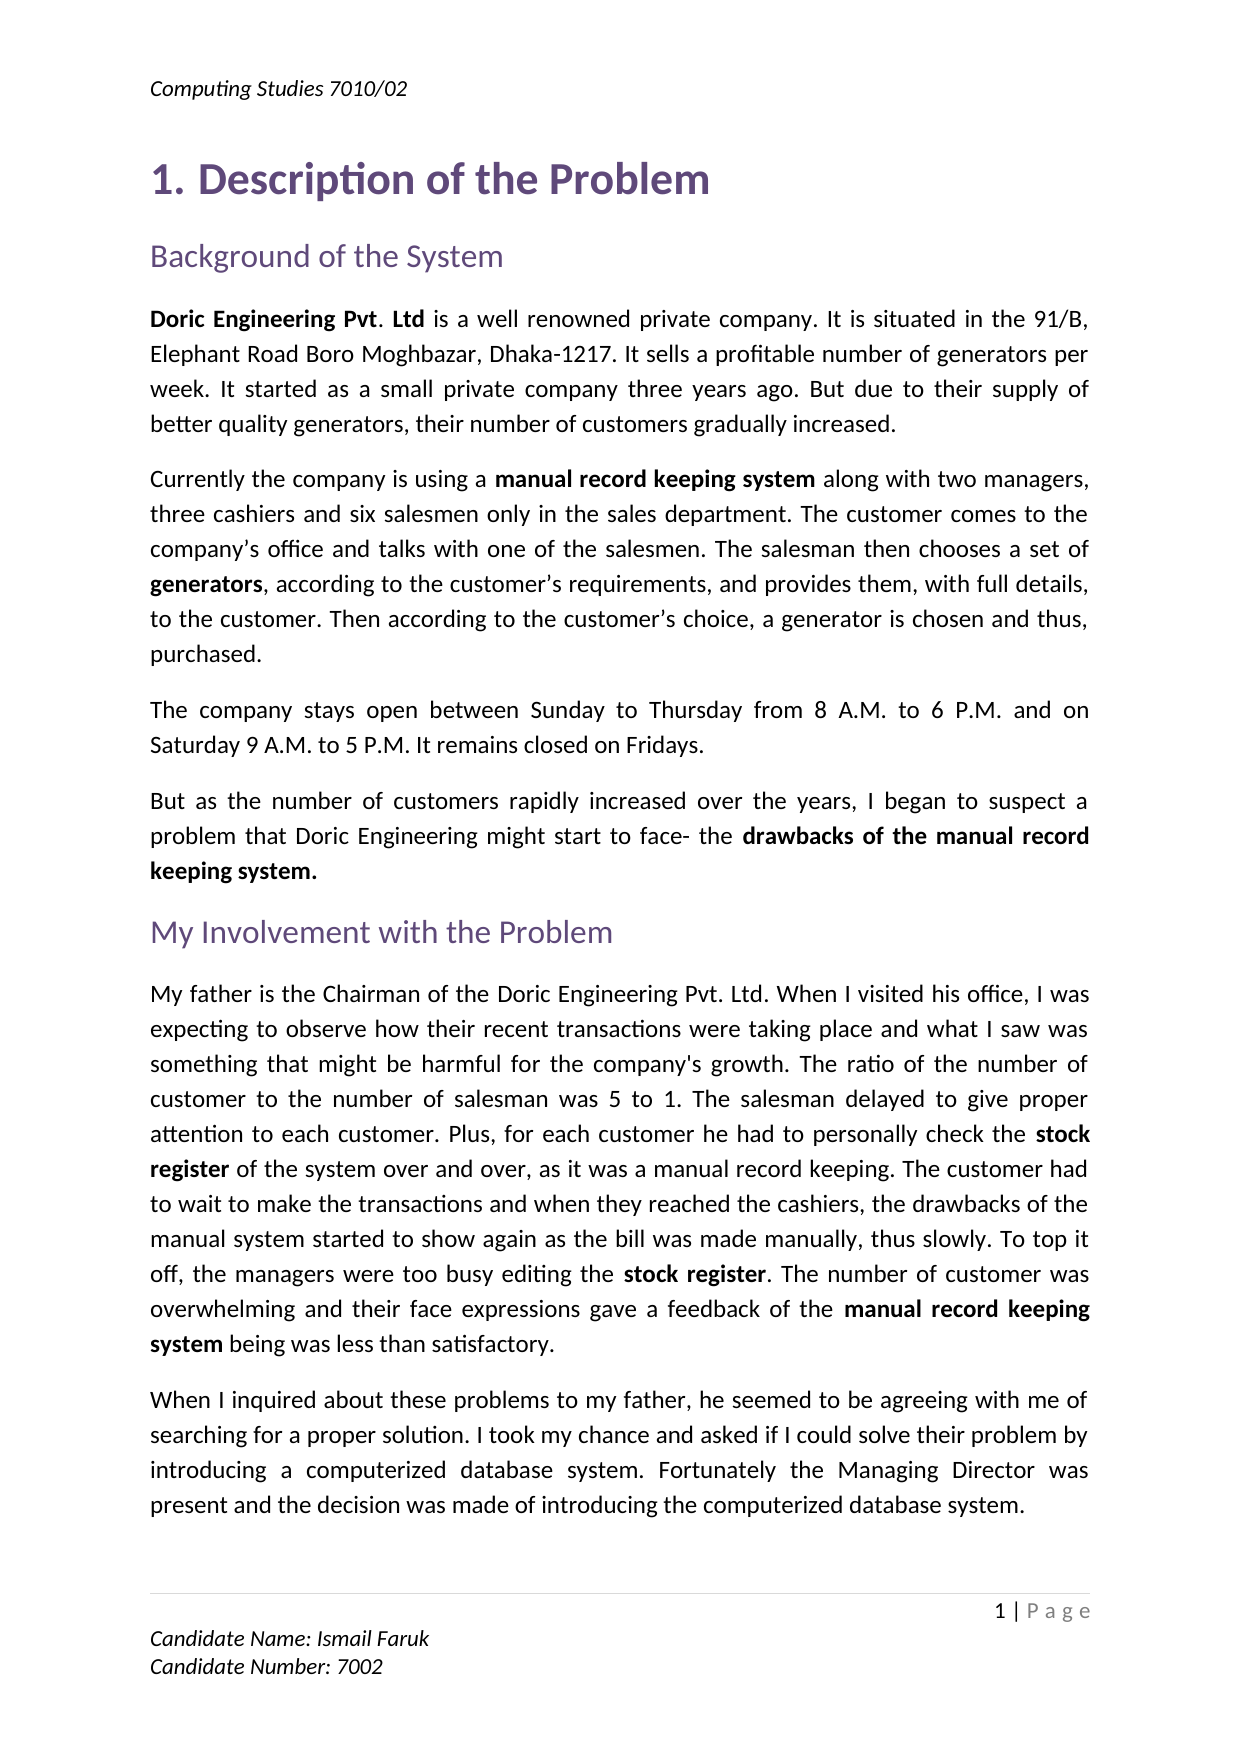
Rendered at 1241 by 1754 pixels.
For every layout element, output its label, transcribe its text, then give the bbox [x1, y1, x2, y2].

list Background of the System [150, 235, 1090, 276]
text My father is the Chairman of the Doric Engineering Pvt. Ltd. When I visited his office, I was expecting to observe how their recent transactions were taking place and what I saw was something that might be harmful for the company's growth. The ratio of the number of customer to the number of salesman was 5 to 1. The salesman delayed to give proper attention to each customer. Plus, for each customer he had to personally check the stock register of the system over and over, as it was a manual record keeping. The customer had to wait to make the transactions and when they reached the cashiers, the drawbacks of the manual system started to show again as the bill was made manually, thus slowly. To top it off, the managers were too busy editing the stock register. The number of customer was overwhelming and their face expressions gave a feedback of the manual record keeping system being was less than satisfactory. [150, 979, 1090, 1359]
text When I inquired about these problems to my father, he seemed to be agreeing with me of searching for a proper solution. I took my chance and asked if I could solve their problem by introducing a computerized database system. Fortunately the Managing Director was present and the decision was made of introducing the computerized database system. [150, 1384, 1090, 1520]
text Currently the company is using a manual record keeping system along with two managers, three cashiers and six salesmen only in the sales department. The customer comes to the company’s office and talks with one of the salesmen. The salesman then chooses a set of generators, according to the customer’s requirements, and provides them, with full details, to the customer. Then according to the customer’s choice, a generator is chosen and thus, purchased. [150, 463, 1090, 669]
text Doric Engineering Pvt. Ltd is a well renowned private company. It is situated in the 91/B, Elephant Road Boro Moghbazar, Dhaka-1217. It sells a profitable number of generators per week. It started as a small private company three years ago. But due to their supply of better quality generators, their number of customers gradually increased. [150, 303, 1090, 438]
list Description of the Problem [150, 150, 1090, 206]
text But as the number of customers rapidly increased over the years, I began to suspect a problem that Doric Engineering might start to face- the drawbacks of the manual record keeping system. [150, 785, 1090, 886]
list My Involvement with the Problem [150, 911, 1090, 952]
text The company stays open between Sunday to Thursday from 8 A.M. to 6 P.M. and on Saturday 9 A.M. to 5 P.M. It remains closed on Fridays. [150, 694, 1090, 760]
